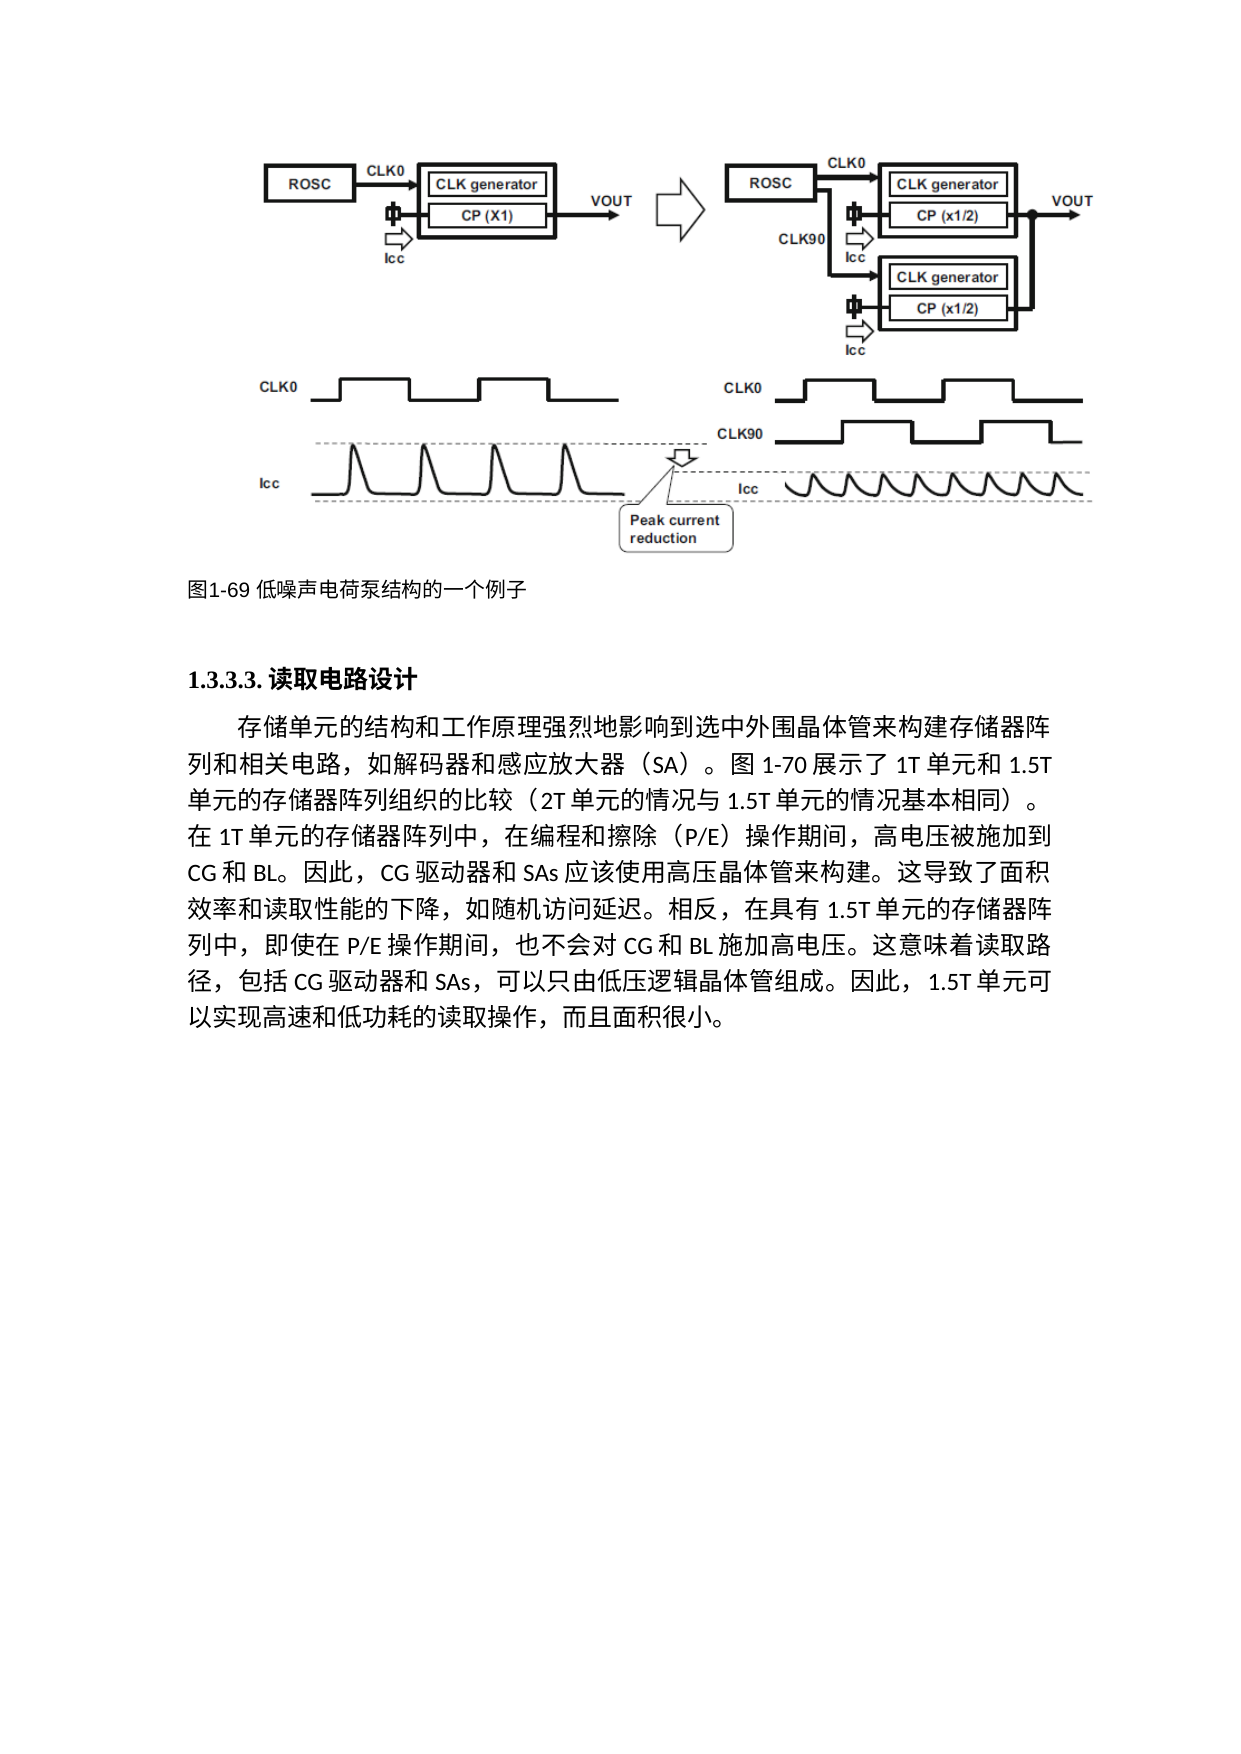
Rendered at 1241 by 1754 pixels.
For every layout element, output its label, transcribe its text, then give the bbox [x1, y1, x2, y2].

subtitle 读取电路设计 [187, 659, 1053, 695]
picture [237, 150, 1102, 561]
text 存储单元的结构和工作原理强烈地影响到选中外围晶体管来构建存储器阵列和相关电路，如解码器和感应放大器（SA）。图1-70展示了1T单元和1.5T单元的存储器阵列组织的比较（2T单元的情况与1.5T单元的情况基本相同）。在1T单元的存储器阵列中，在编程和擦除（P/E）操作期间，高电压被施加到CG和BL。因此，CG驱动器和SAs应该使用高压晶体管来构建。这导致了面积效率和读取性能的下降，如随机访问延迟。相反，在具有1.5T单元的存储器阵列中，即使在P/E操作期间，也不会对CG和BL施加高电压。这意味着读取路径，包括CG驱动器和SAs，可以只由低压逻辑晶体管组成。因此，1.5T单元可以实现高速和低功耗的读取操作，而且面积很小。 [187, 708, 1053, 1034]
